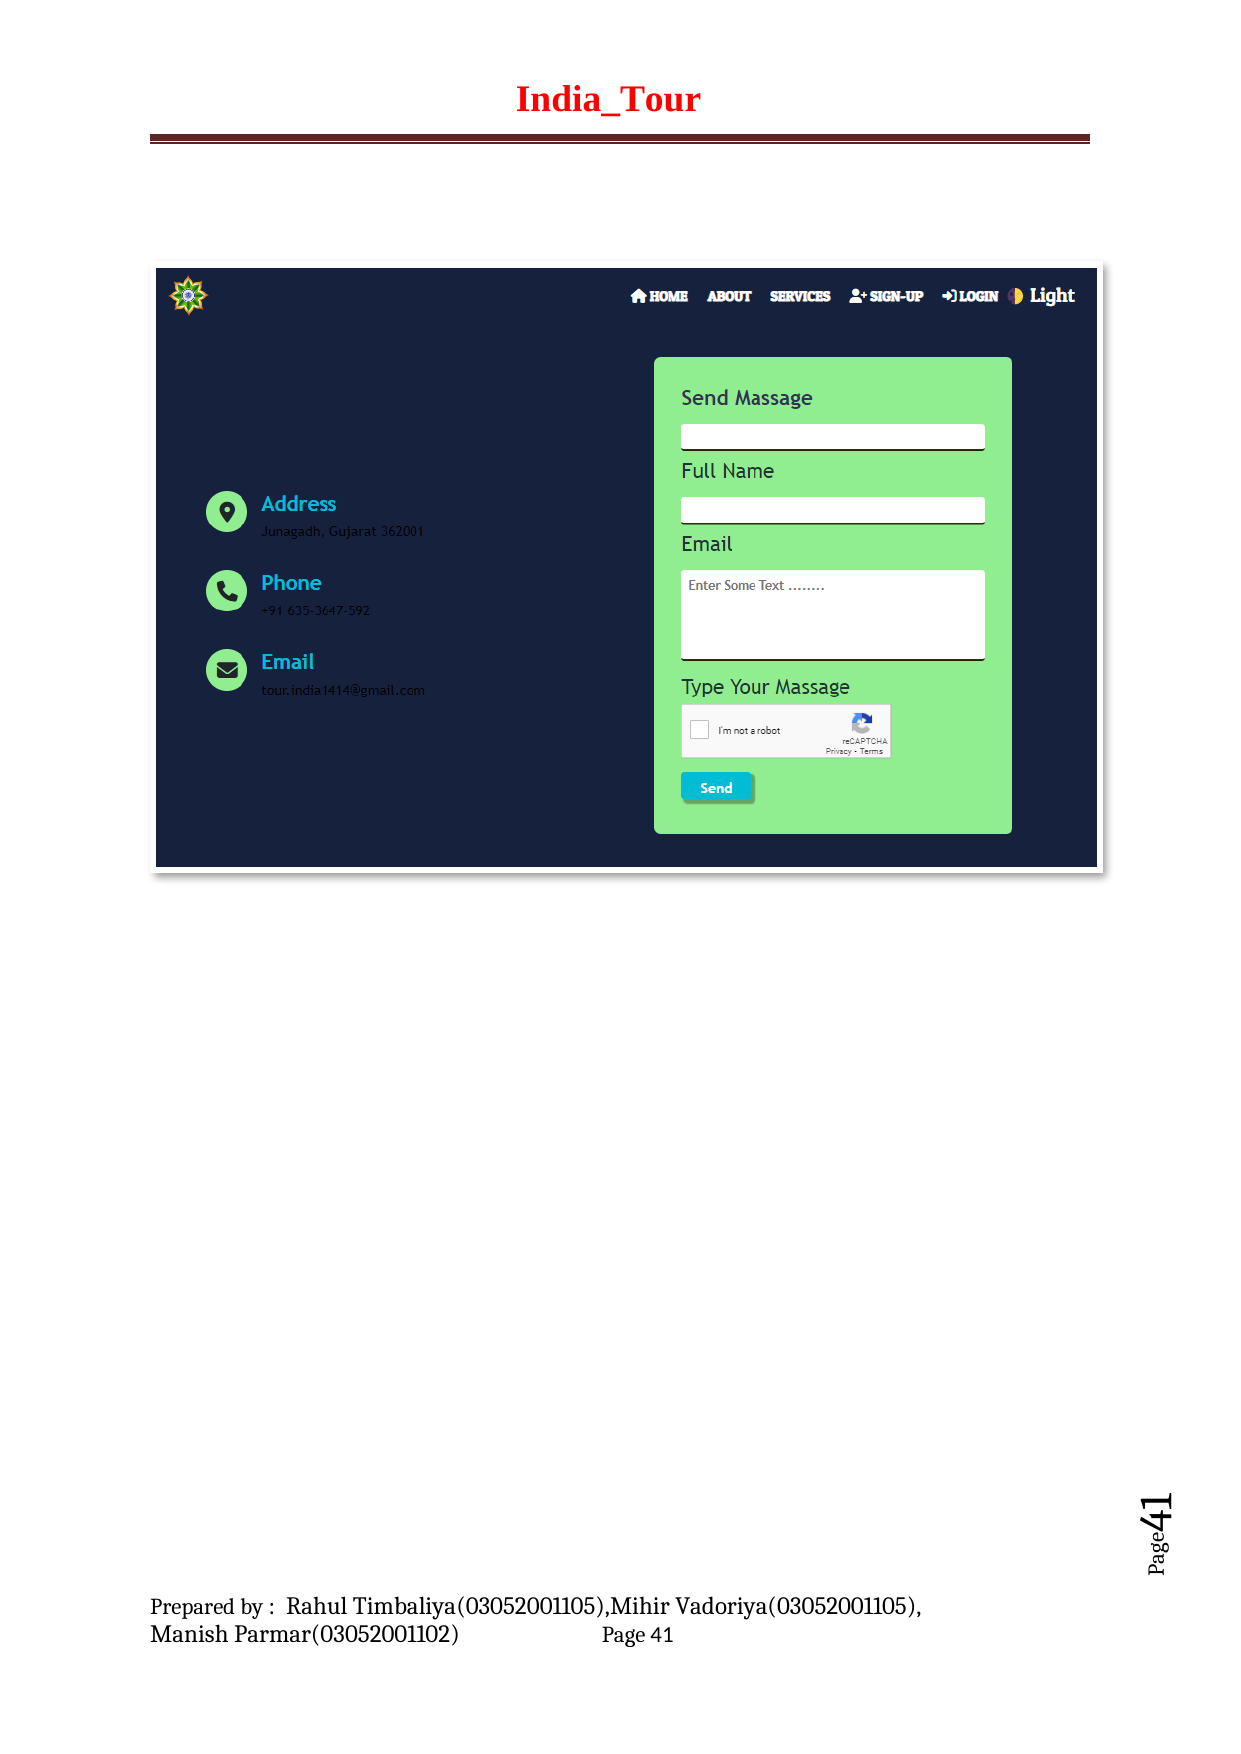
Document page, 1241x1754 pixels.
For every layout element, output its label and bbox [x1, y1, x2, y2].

picture [156, 268, 1097, 867]
